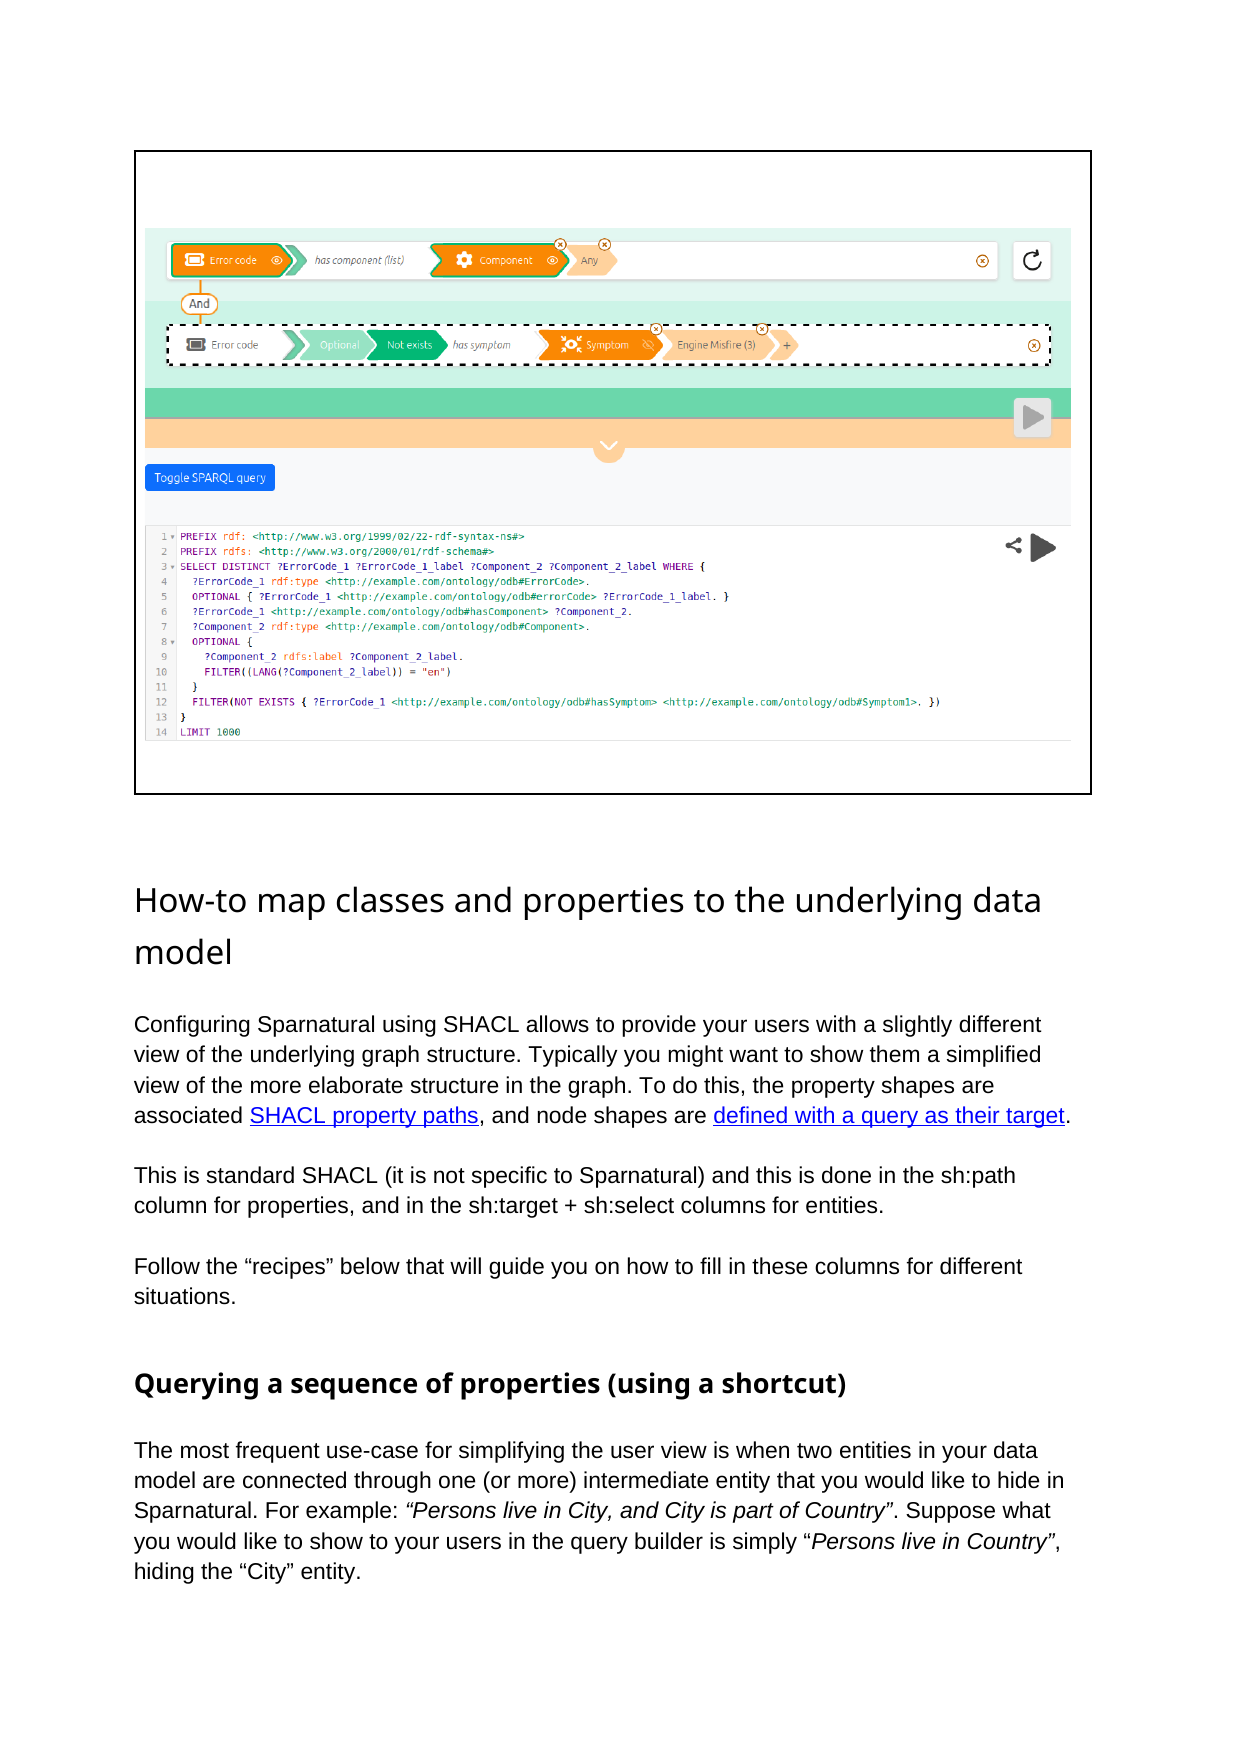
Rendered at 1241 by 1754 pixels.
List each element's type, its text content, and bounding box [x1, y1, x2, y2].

text The most frequent use-case for simplifying the user view is when two entities in your data model are connected through one (or more) intermediate entity that you would like to hide in Sparnatural. For example: “Persons live in City, and City is part of Country”. Suppose what you would like to show to your users in the query builder is simply “Persons live in Country”, hiding the “City” entity. [133, 1437, 1090, 1584]
text This is standard SHACL (it is not specific to Sparnatural) and this is done in the sh:path column for properties, and in the sh:target + sh:select columns for entities. [133, 1162, 1090, 1219]
text Configuring Sparnatural using SHACL allows to provide your users with a slightly different view of the underlying graph structure. Typically you might want to show them a simplified view of the more elaborate structure in the graph. To do this, the property shapes are associated SHACL property paths, and node shapes are defined with a query as their target. [133, 1011, 1090, 1128]
picture [144, 228, 1071, 741]
subtitle Querying a sequence of properties (using a shortcut) [133, 1364, 1090, 1401]
subtitle How-to map classes and properties to the underlying data model [133, 877, 1090, 974]
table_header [136, 152, 1090, 793]
text Follow the “recipes” below that will guide you on how to fill in these columns for different situations. [133, 1253, 1090, 1309]
